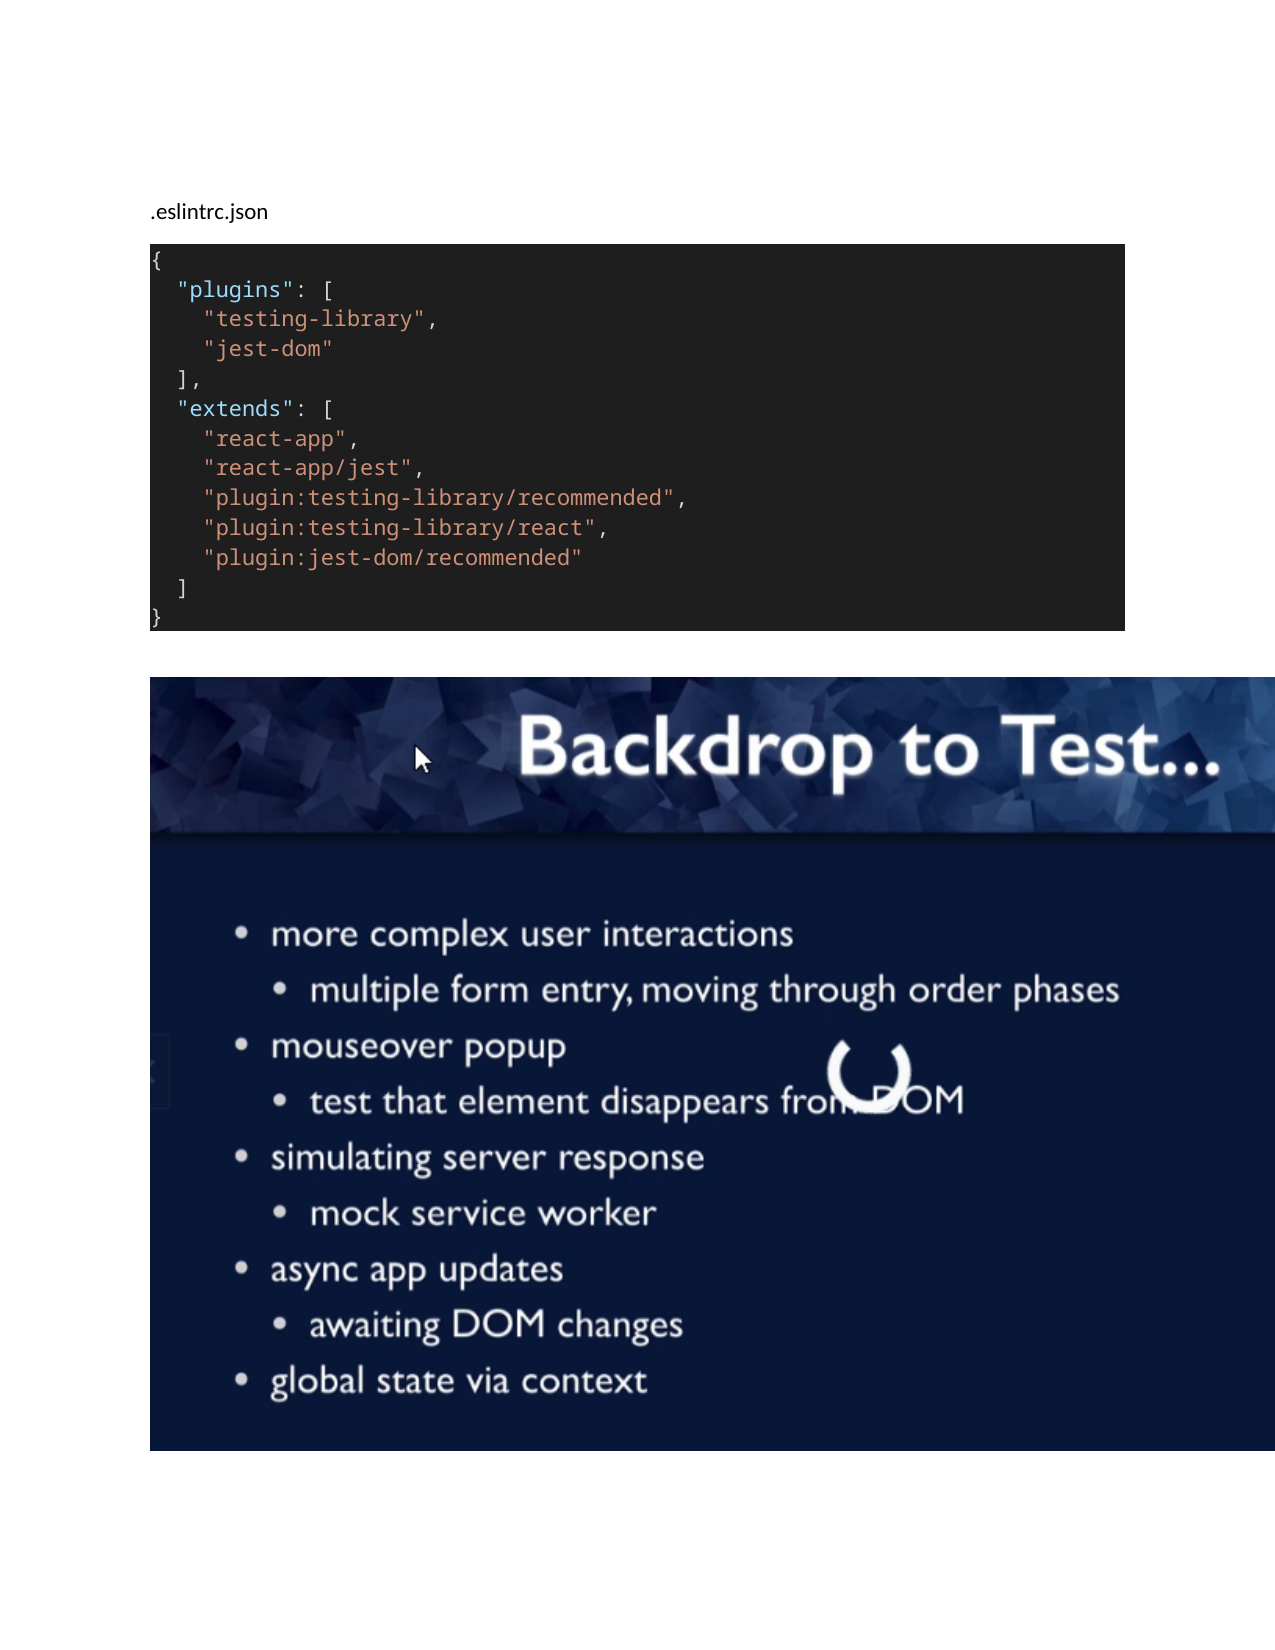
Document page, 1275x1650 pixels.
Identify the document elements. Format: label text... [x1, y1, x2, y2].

text "plugins": [ [150, 273, 1125, 303]
text .eslintrc.json [150, 197, 1125, 225]
text "jest-dom" [150, 333, 1125, 363]
text } [150, 601, 1125, 631]
text { [150, 244, 1125, 273]
text "react-app/jest", [150, 452, 1125, 482]
text ], [150, 363, 1125, 393]
text "testing-library", [150, 303, 1125, 333]
text "extends": [ [150, 393, 1125, 422]
text "plugin:testing-library/react", [150, 512, 1125, 542]
picture [150, 677, 1275, 1451]
text ] [150, 571, 1125, 601]
text "plugin:jest-dom/recommended" [150, 542, 1125, 571]
text "plugin:testing-library/recommended", [150, 482, 1125, 512]
text "react-app", [150, 422, 1125, 452]
